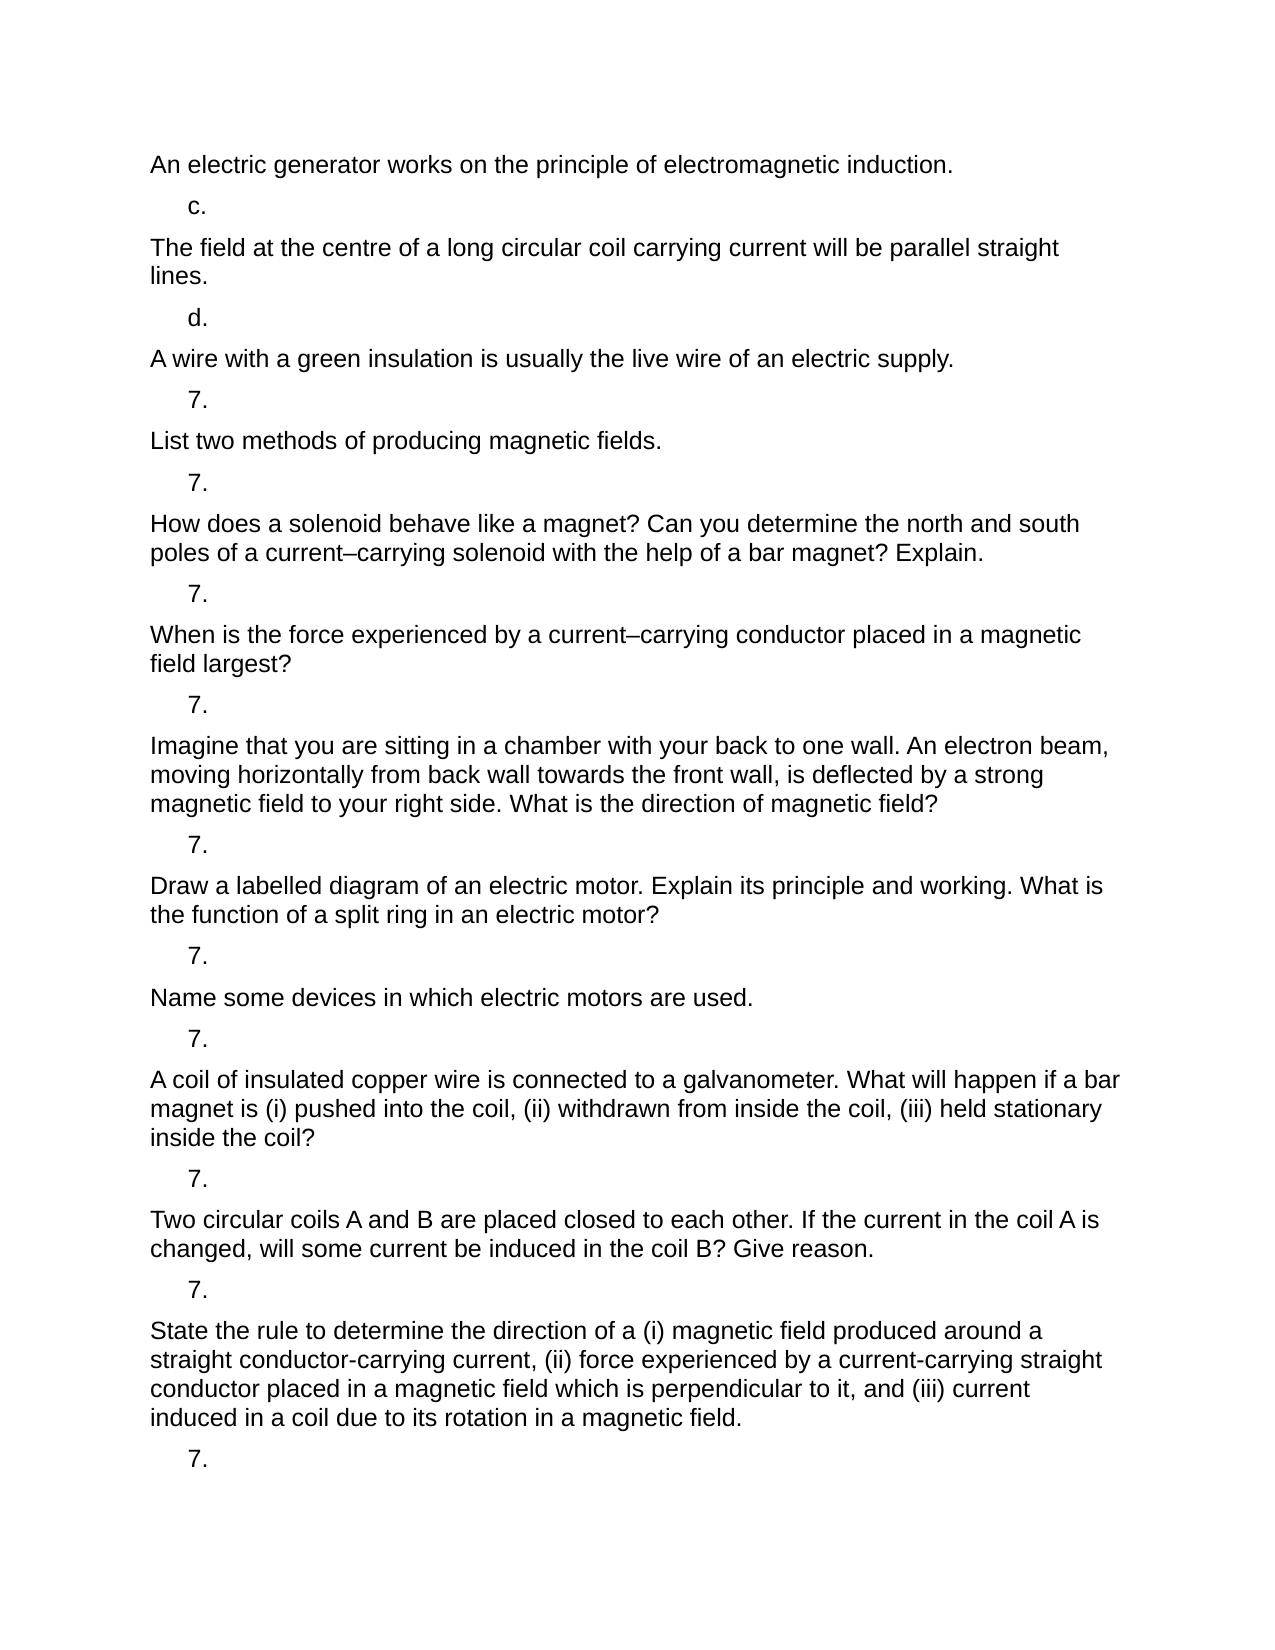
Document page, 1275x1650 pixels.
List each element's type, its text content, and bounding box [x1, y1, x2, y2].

text A coil of insulated copper wire is connected to a galvanometer. What will happen if a bar magnet is (i) pushed into the coil, (ii) withdrawn from inside the coil, (iii) held stationary inside the coil? [150, 1065, 1125, 1151]
text The field at the centre of a long circular coil carrying current will be parallel straight lines. [150, 232, 1125, 290]
text How does a solenoid behave like a magnet? Can you determine the north and south poles of a current–carrying solenoid with the help of a bar magnet? Explain. [150, 509, 1125, 566]
text Name some devices in which electric motors are used. [150, 982, 1125, 1011]
text Draw a labelled diagram of an electric motor. Explain its principle and working. What is the function of a split ring in an electric motor? [150, 871, 1125, 929]
text An electric generator works on the principle of electromagnetic induction. [150, 150, 1125, 179]
text State the rule to determine the direction of a (i) magnetic field produced around a straight conductor-carrying current, (ii) force experienced by a current-carrying straight conductor placed in a magnetic field which is perpendicular to it, and (iii) current induced in a coil due to its rotation in a magnetic field. [150, 1316, 1125, 1431]
text When is the force experienced by a current–carrying conductor placed in a magnetic field largest? [150, 620, 1125, 677]
text List two methods of producing magnetic fields. [150, 426, 1125, 455]
text A wire with a green insulation is usually the live wire of an electric supply. [150, 344, 1125, 372]
text Imagine that you are sitting in a chamber with your back to one wall. An electron beam, moving horizontally from back wall towards the front wall, is deflected by a strong magnetic field to your right side. What is the direction of magnetic field? [150, 731, 1125, 817]
text Two circular coils A and B are placed closed to each other. If the current in the coil A is changed, will some current be induced in the coil B? Give reason. [150, 1205, 1125, 1262]
